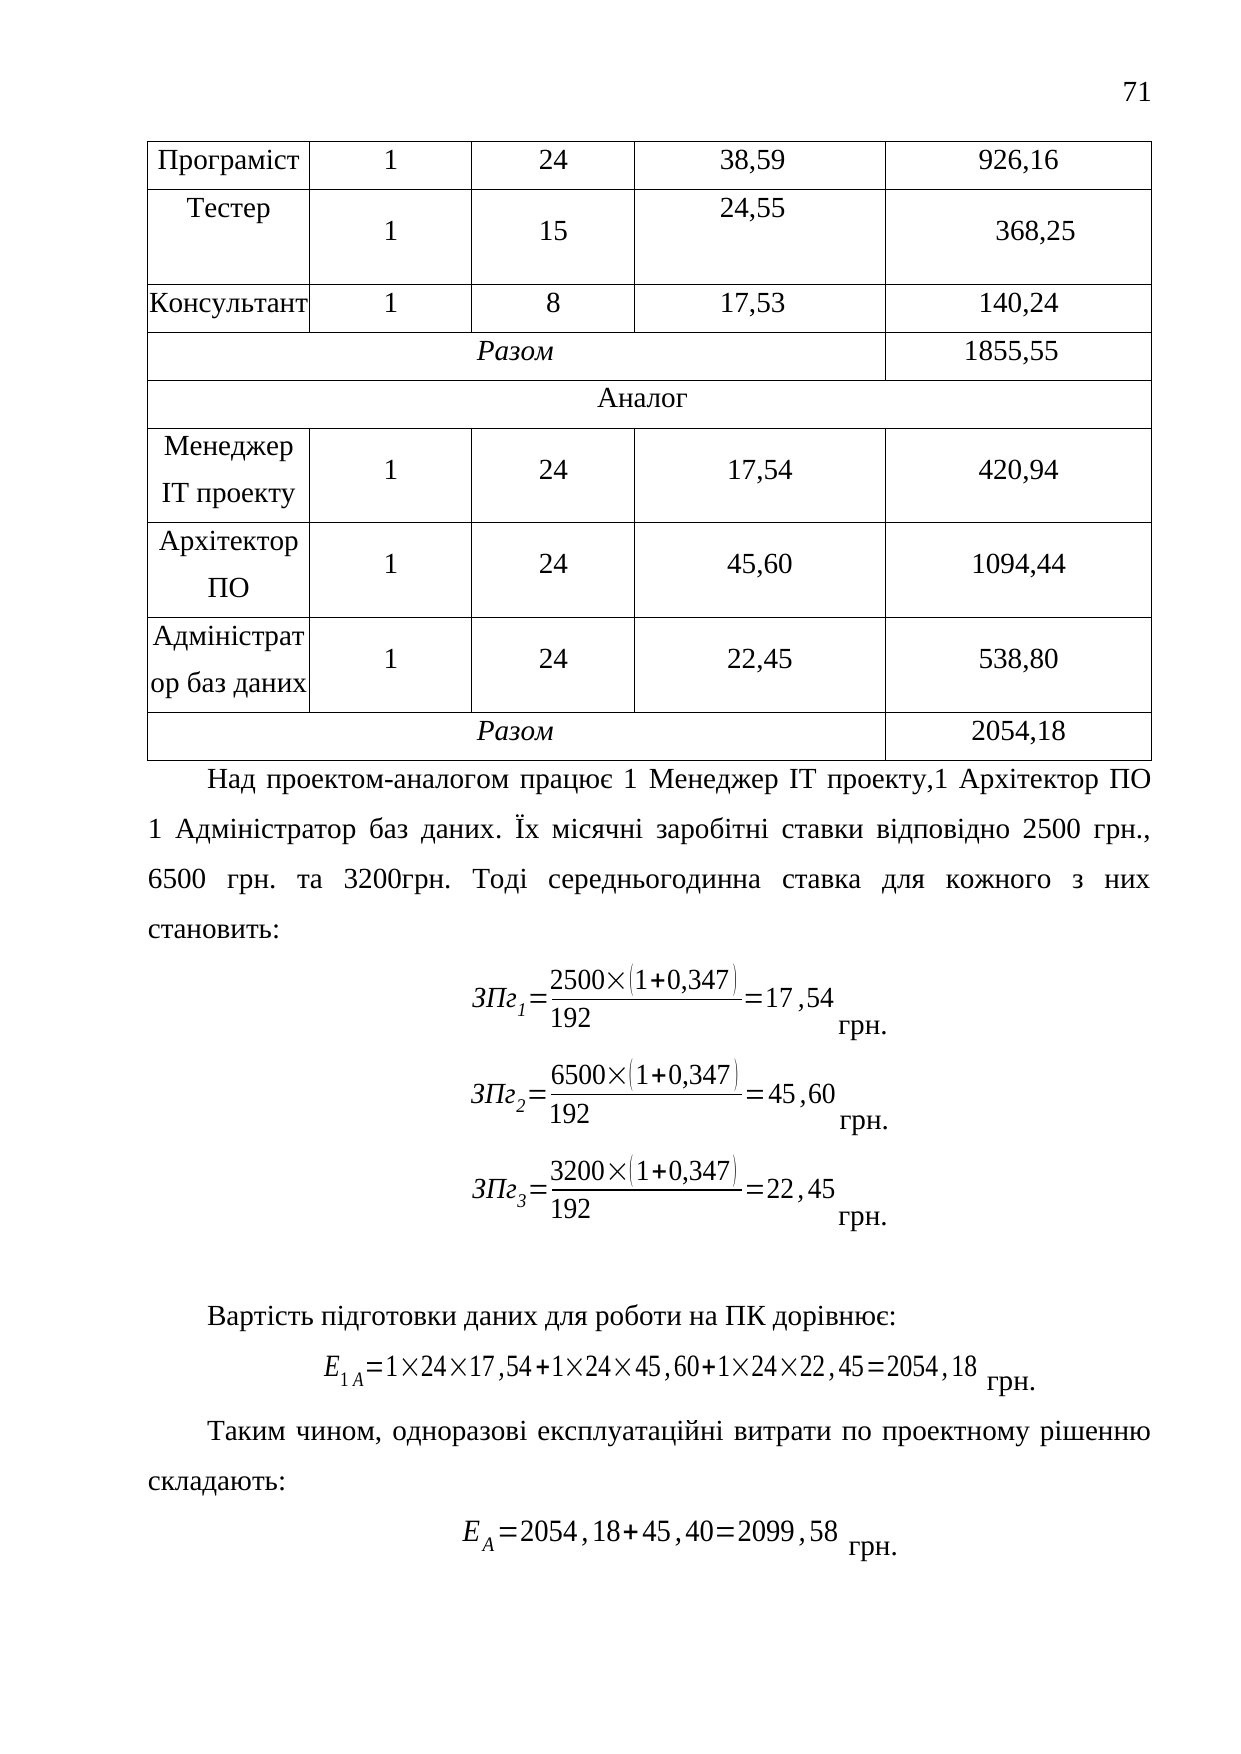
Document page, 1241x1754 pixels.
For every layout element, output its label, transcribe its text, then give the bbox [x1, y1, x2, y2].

table_cell Аналог [148, 381, 1151, 427]
table_cell 24 [472, 618, 634, 712]
table_cell 15 [472, 190, 634, 284]
table_cell Разом [148, 713, 885, 760]
text Над проектом-аналогом працює 1 Менеджер IT проекту,1 Архітектор ПО 1 Адміністратор баз даних. Їх місячні заробітні ставки відповідно 2500 грн., 6500 грн. та 3200грн. Тоді середньогодинна ставка для кожного з них становить: [148, 761, 1152, 945]
table_cell 1 [310, 429, 471, 522]
table_cell Програміст [148, 142, 309, 189]
table_cell 926,16 [886, 142, 1151, 189]
table_cell 1 [310, 285, 471, 332]
table_cell 420,94 [886, 429, 1151, 522]
text грн. [148, 1514, 1152, 1561]
text грн. [148, 1153, 1152, 1231]
table_cell 538,80 [886, 618, 1151, 712]
table_cell Менеджер IT проекту [148, 429, 309, 522]
table_cell Тестер [148, 190, 309, 284]
table_cell 1 [310, 142, 471, 189]
table_cell Архітектор ПО [148, 523, 309, 617]
table_cell 1855,55 [886, 333, 1151, 379]
text грн. [148, 962, 1152, 1041]
table_cell 24 [472, 142, 634, 189]
table_cell 2054,18 [886, 713, 1151, 760]
table_cell 17,54 [635, 429, 885, 522]
table_cell 1094,44 [886, 523, 1151, 617]
table_cell 368,25 [886, 190, 1151, 284]
table_cell Разом [148, 333, 885, 379]
table_cell 17,53 [635, 285, 885, 332]
table_cell 38,59 [635, 142, 885, 189]
table_cell 8 [472, 285, 634, 332]
table_cell Адміністратор баз даних [148, 618, 309, 712]
text Вартість підготовки даних для роботи на ПК дорівнює: [148, 1298, 1152, 1332]
text Таким чином, одноразові експлуатаційні витрати по проектному рішенню складають: [148, 1413, 1152, 1497]
table_cell 1 [310, 190, 471, 284]
table_cell 22,45 [635, 618, 885, 712]
table_cell 45,60 [635, 523, 885, 617]
table_cell 140,24 [886, 285, 1151, 332]
table_cell 24 [472, 429, 634, 522]
table_cell 24 [472, 523, 634, 617]
table_cell 24,55 [635, 190, 885, 284]
table_cell Консультант [148, 285, 309, 332]
text грн. [148, 1349, 1152, 1396]
text грн. [148, 1057, 1152, 1136]
table_cell 1 [310, 523, 471, 617]
table_cell 1 [310, 618, 471, 712]
